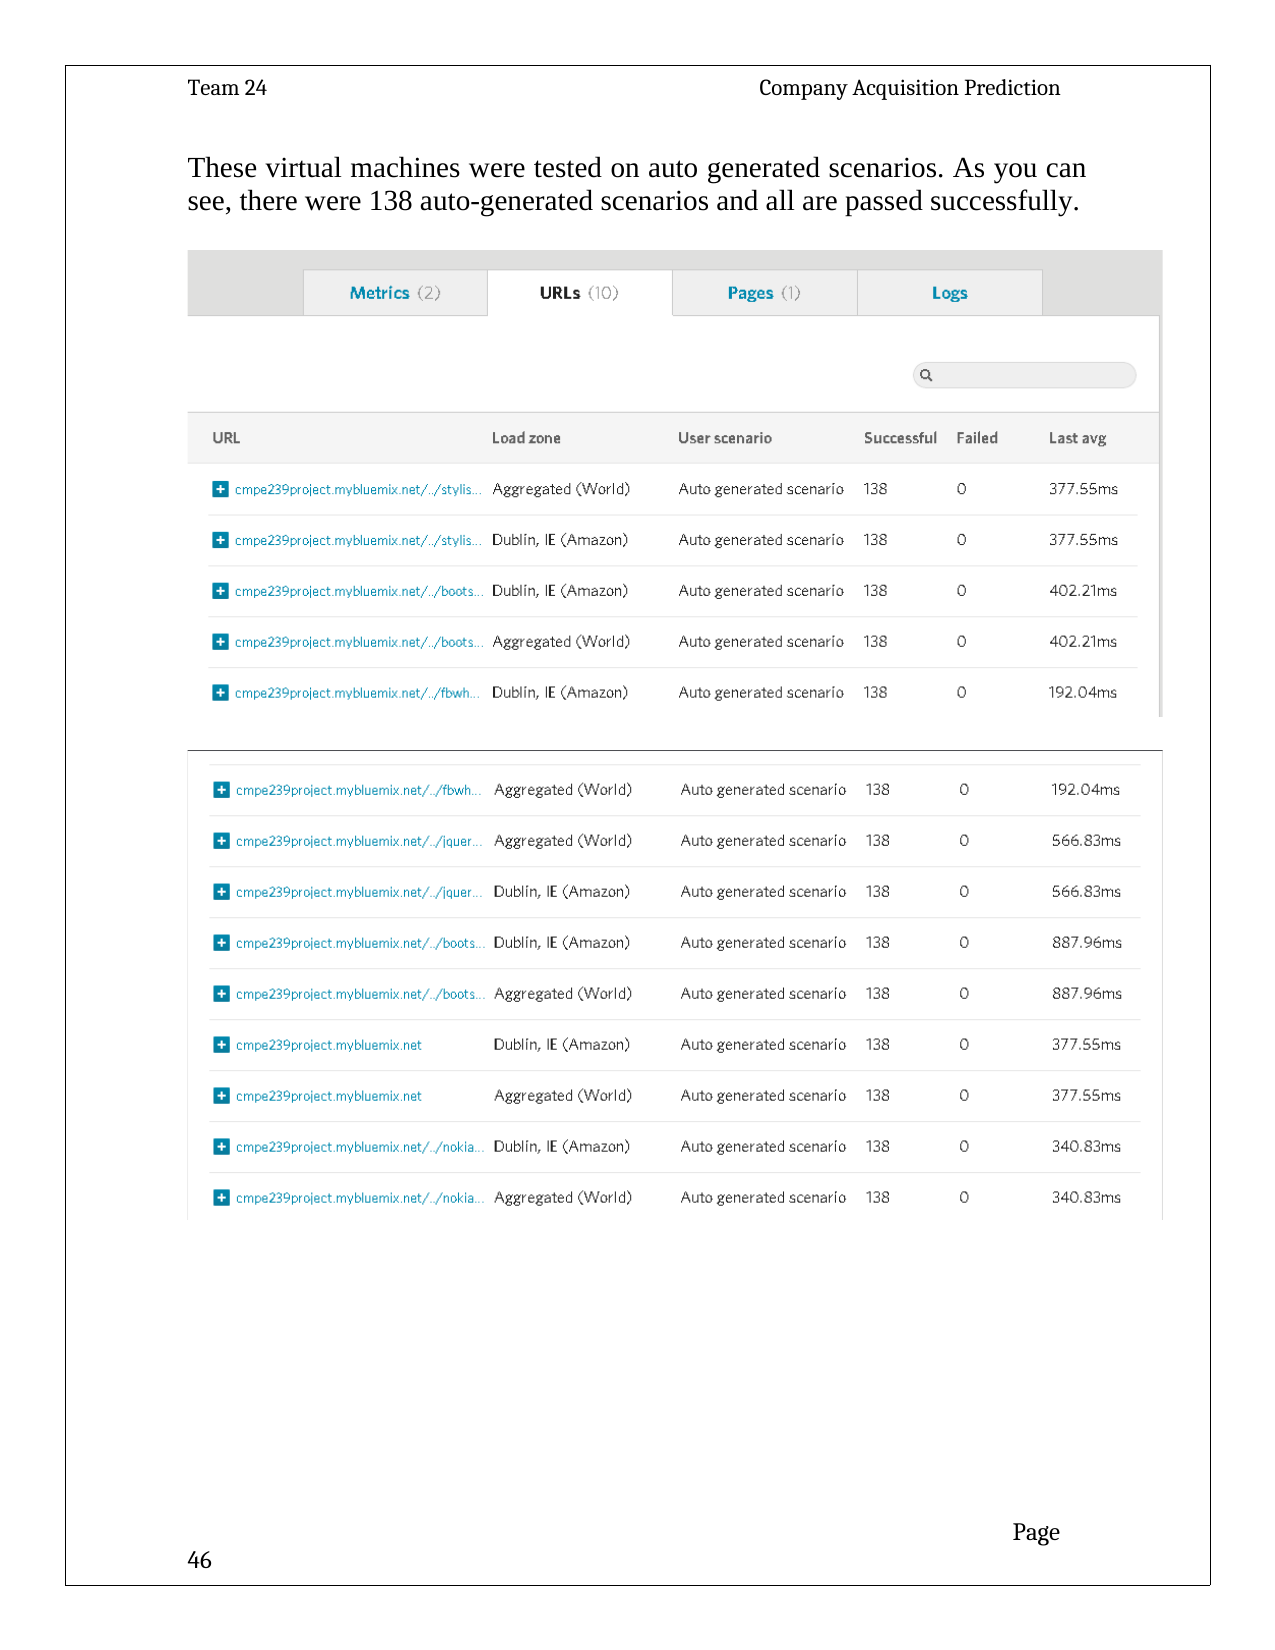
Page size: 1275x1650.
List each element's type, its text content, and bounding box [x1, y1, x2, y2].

picture [187, 750, 1163, 1220]
picture [187, 250, 1163, 717]
text These virtual machines were tested on auto generated scenarios. As you can see, there were 138 auto-generated scenarios and all are passed successfully. [187, 150, 1087, 217]
